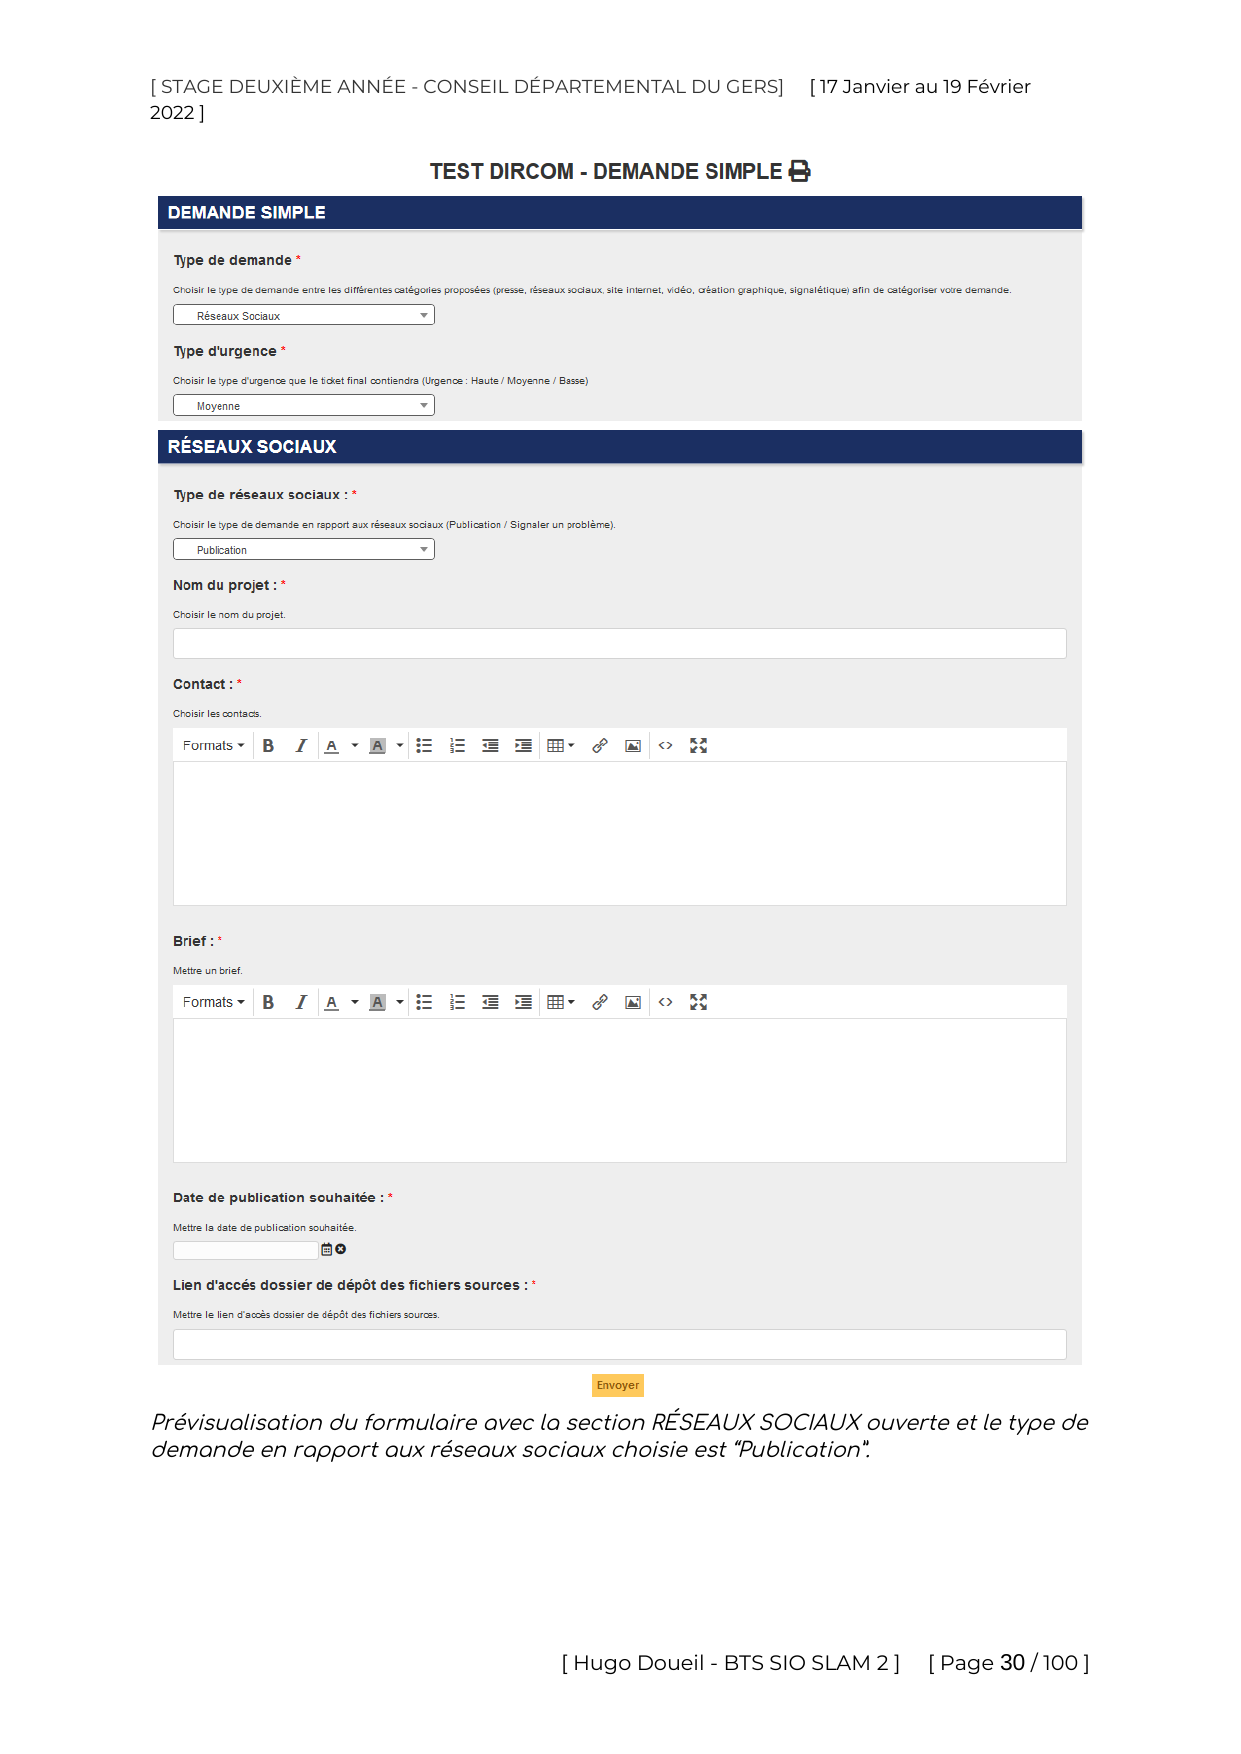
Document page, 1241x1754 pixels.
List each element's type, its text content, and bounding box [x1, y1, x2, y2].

picture [150, 150, 1091, 1409]
text Prévisualisation du formulaire avec la section RÉSEAUX SOCIAUX ouverte et le type de demande en rapport aux réseaux sociaux choisie est “Publication”. [150, 1412, 1090, 1462]
